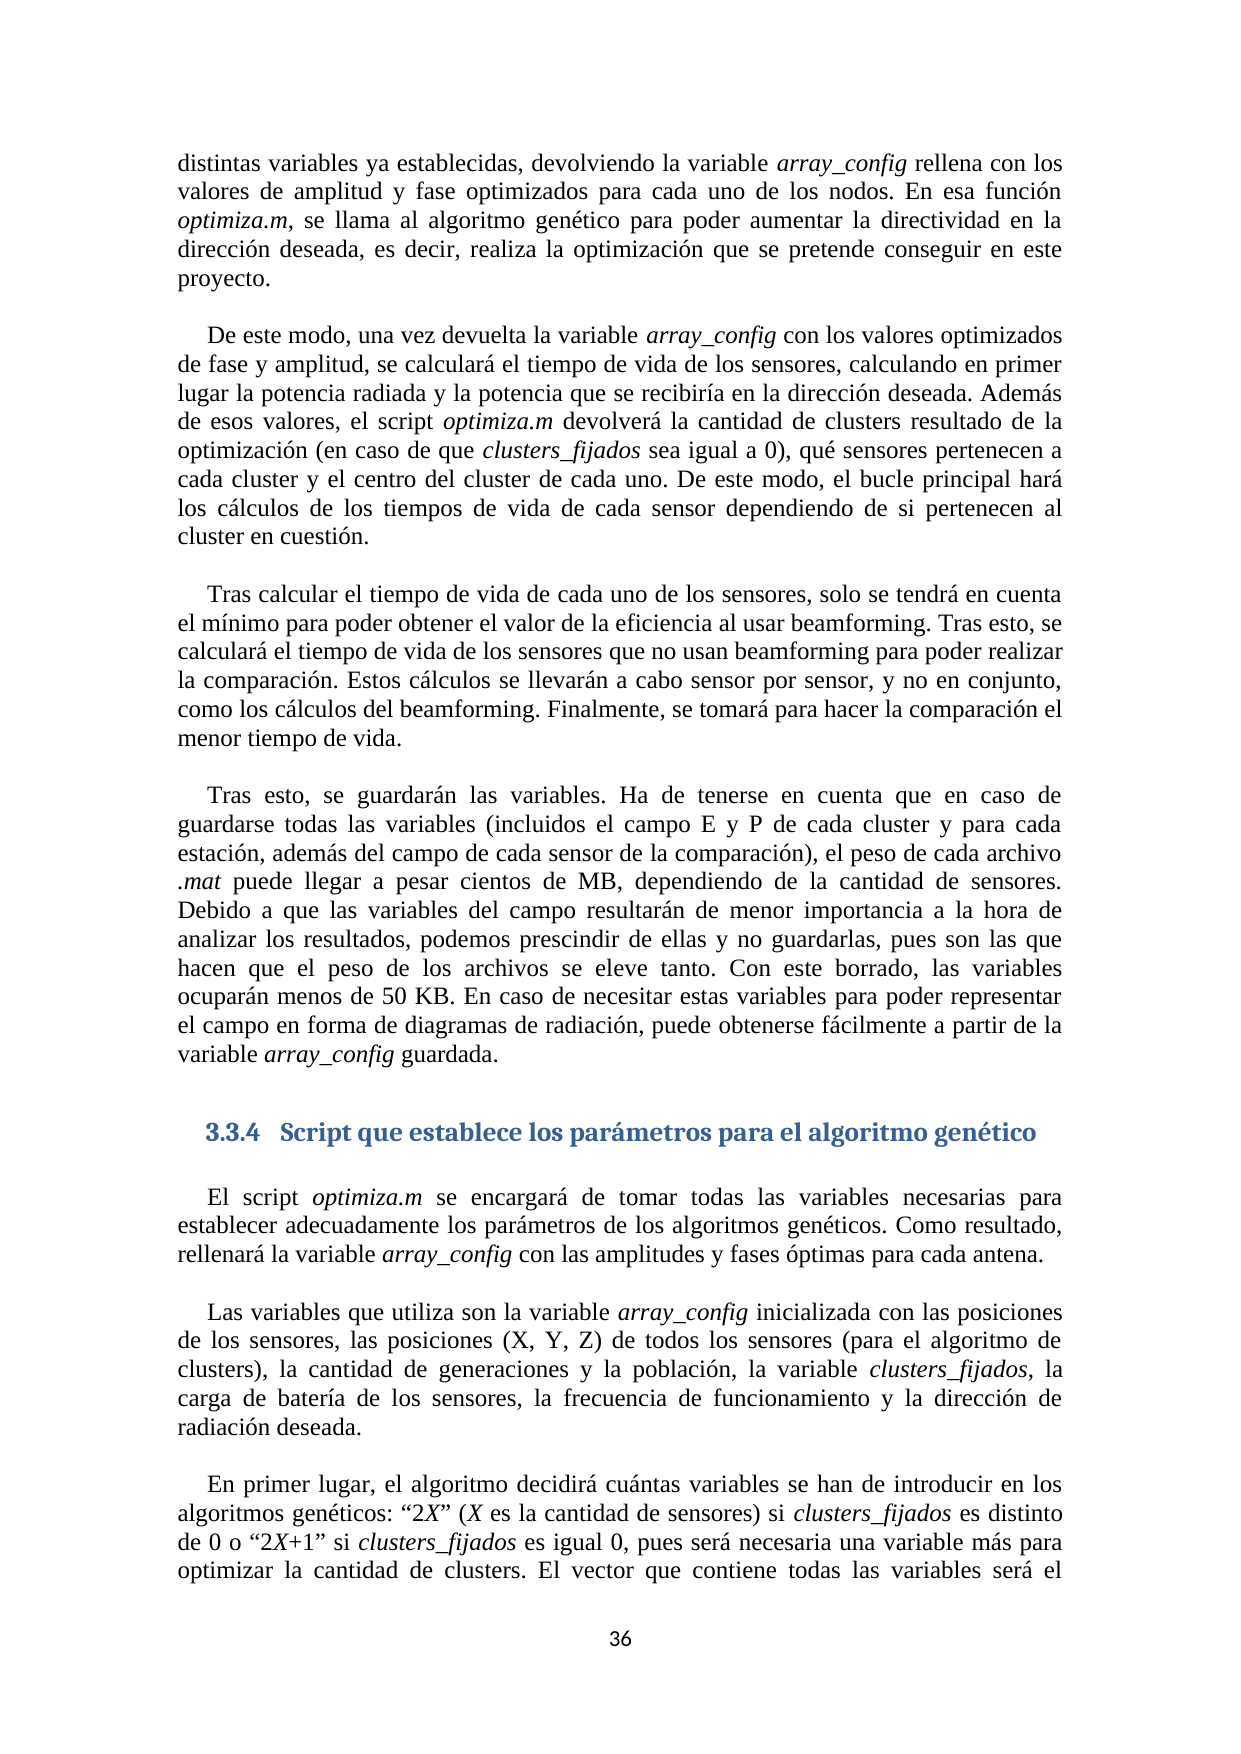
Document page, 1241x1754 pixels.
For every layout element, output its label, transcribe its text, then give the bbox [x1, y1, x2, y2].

subtitle Script que establece los parámetros para el algoritmo genético [206, 1117, 1063, 1148]
text Tras calcular el tiempo de vida de cada uno de los sensores, solo se tendrá en cuenta el mínimo para poder obtener el valor de la eficiencia al usar beamforming. Tras esto, se calculará el tiempo de vida de los sensores que no usan beamforming para poder realizar la comparación. Estos cálculos se llevarán a cabo sensor por sensor, y no en conjunto, como los cálculos del beamforming. Finalmente, se tomará para hacer la comparación el menor tiempo de vida. [177, 579, 1063, 751]
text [177, 1469, 1063, 1584]
text El script optimiza.m se encargará de tomar todas las variables necesarias para establecer adecuadamente los parámetros de los algoritmos genéticos. Como resultado, rellenará la variable array_config con las amplitudes y fases óptimas para cada antena. [177, 1182, 1063, 1268]
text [177, 148, 1063, 291]
text Tras esto, se guardarán las variables. Ha de tenerse en cuenta que en caso de guardarse todas las variables (incluidos el campo E y P de cada cluster y para cada estación, además del campo de cada sensor de la comparación), el peso de cada archivo .mat puede llegar a pesar cientos de MB, dependiendo de la cantidad de sensores. Debido a que las variables del campo resultarán de menor importancia a la hora de analizar los resultados, podemos prescindir de ellas y no guardarlas, pues son las que hacen que el peso de los archivos se eleve tanto. Con este borrado, las variables ocuparán menos de 50 KB. En caso de necesitar estas variables para poder representar el campo en forma de diagramas de radiación, puede obtenerse fácilmente a partir de la variable array_config guardada. [177, 780, 1063, 1068]
text De este modo, una vez devuelta la variable array_config con los valores optimizados de fase y amplitud, se calculará el tiempo de vida de los sensores, calculando en primer lugar la potencia radiada y la potencia que se recibiría en la dirección deseada. Además de esos valores, el script optimiza.m devolverá la cantidad de clusters resultado de la optimización (en caso de que clusters_fijados sea igual a 0), qué sensores pertenecen a cada cluster y el centro del cluster de cada uno. De este modo, el bucle principal hará los cálculos de los tiempos de vida de cada sensor dependiendo de si pertenecen al cluster en cuestión. [177, 320, 1063, 550]
text Las variables que utiliza son la variable array_config inicializada con las posiciones de los sensores, las posiciones (X, Y, Z) de todos los sensores (para el algoritmo de clusters), la cantidad de generaciones y la población, la variable clusters_fijados, la carga de batería de los sensores, la frecuencia de funcionamiento y la dirección de radiación deseada. [177, 1297, 1063, 1440]
